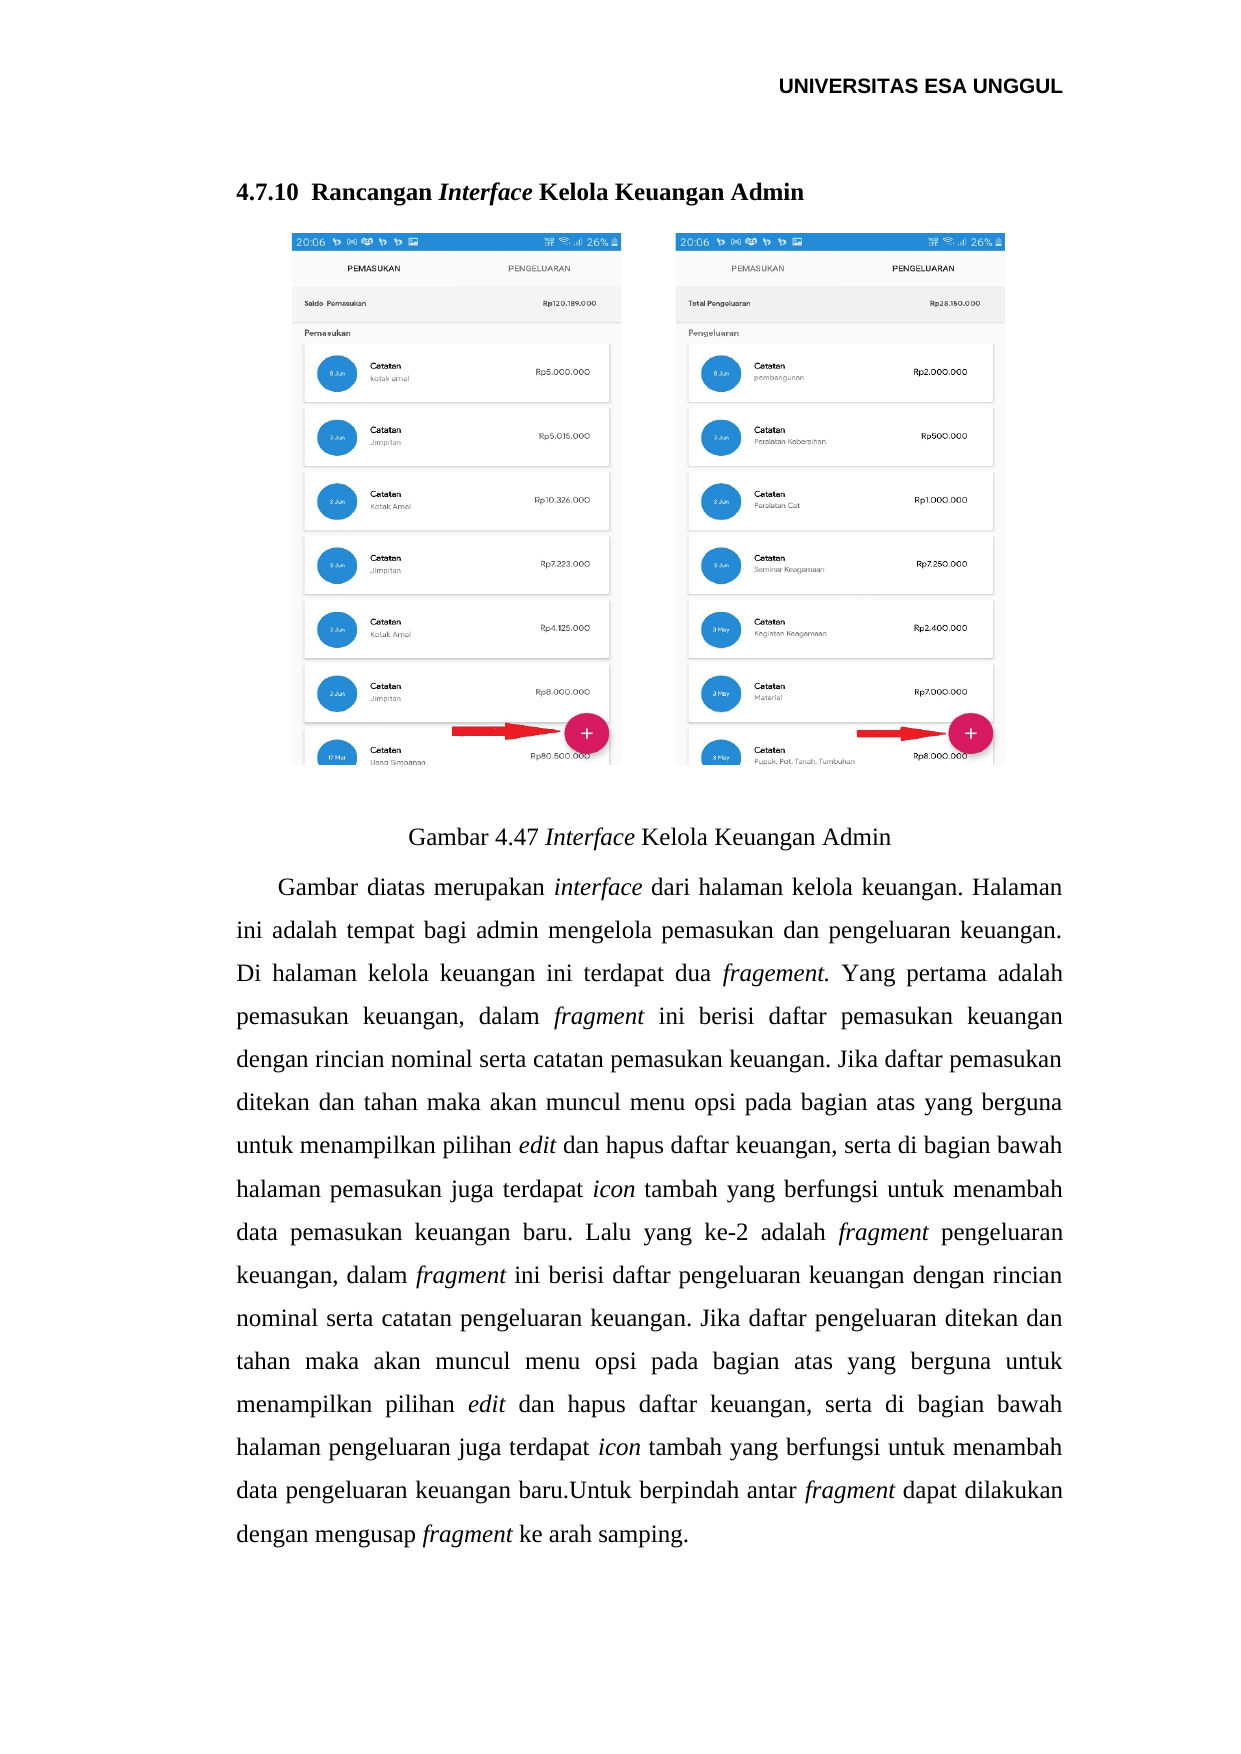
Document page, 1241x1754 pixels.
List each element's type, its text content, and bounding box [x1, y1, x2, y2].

picture [675, 233, 1005, 765]
subtitle Rancangan Interface Kelola Keuangan Admin [236, 177, 1063, 206]
picture [291, 233, 622, 765]
text Gambar diatas merupakan interface dari halaman kelola keuangan. Halaman ini adalah tempat bagi admin mengelola pemasukan dan pengeluaran keuangan. Di halaman kelola keuangan ini terdapat dua fragement. Yang pertama adalah pemasukan keuangan, dalam fragment ini berisi daftar pemasukan keuangan dengan rincian nominal serta catatan pemasukan keuangan. Jika daftar pemasukan ditekan dan tahan maka akan muncul menu opsi pada bagian atas yang berguna untuk menampilkan pilihan edit dan hapus daftar keuangan, serta di bagian bawah halaman pemasukan juga terdapat icon tambah yang berfungsi untuk menambah data pemasukan keuangan baru. Lalu yang ke-2 adalah fragment pengeluaran keuangan, dalam fragment ini berisi daftar pengeluaran keuangan dengan rincian nominal serta catatan pengeluaran keuangan. Jika daftar pengeluaran ditekan dan tahan maka akan muncul menu opsi pada bagian atas yang berguna untuk menampilkan pilihan edit dan hapus daftar keuangan, serta di bagian bawah halaman pengeluaran juga terdapat icon tambah yang berfungsi untuk menambah data pengeluaran keuangan baru.Untuk berpindah antar fragment dapat dilakukan dengan mengusap fragment ke arah samping. [236, 872, 1063, 1547]
